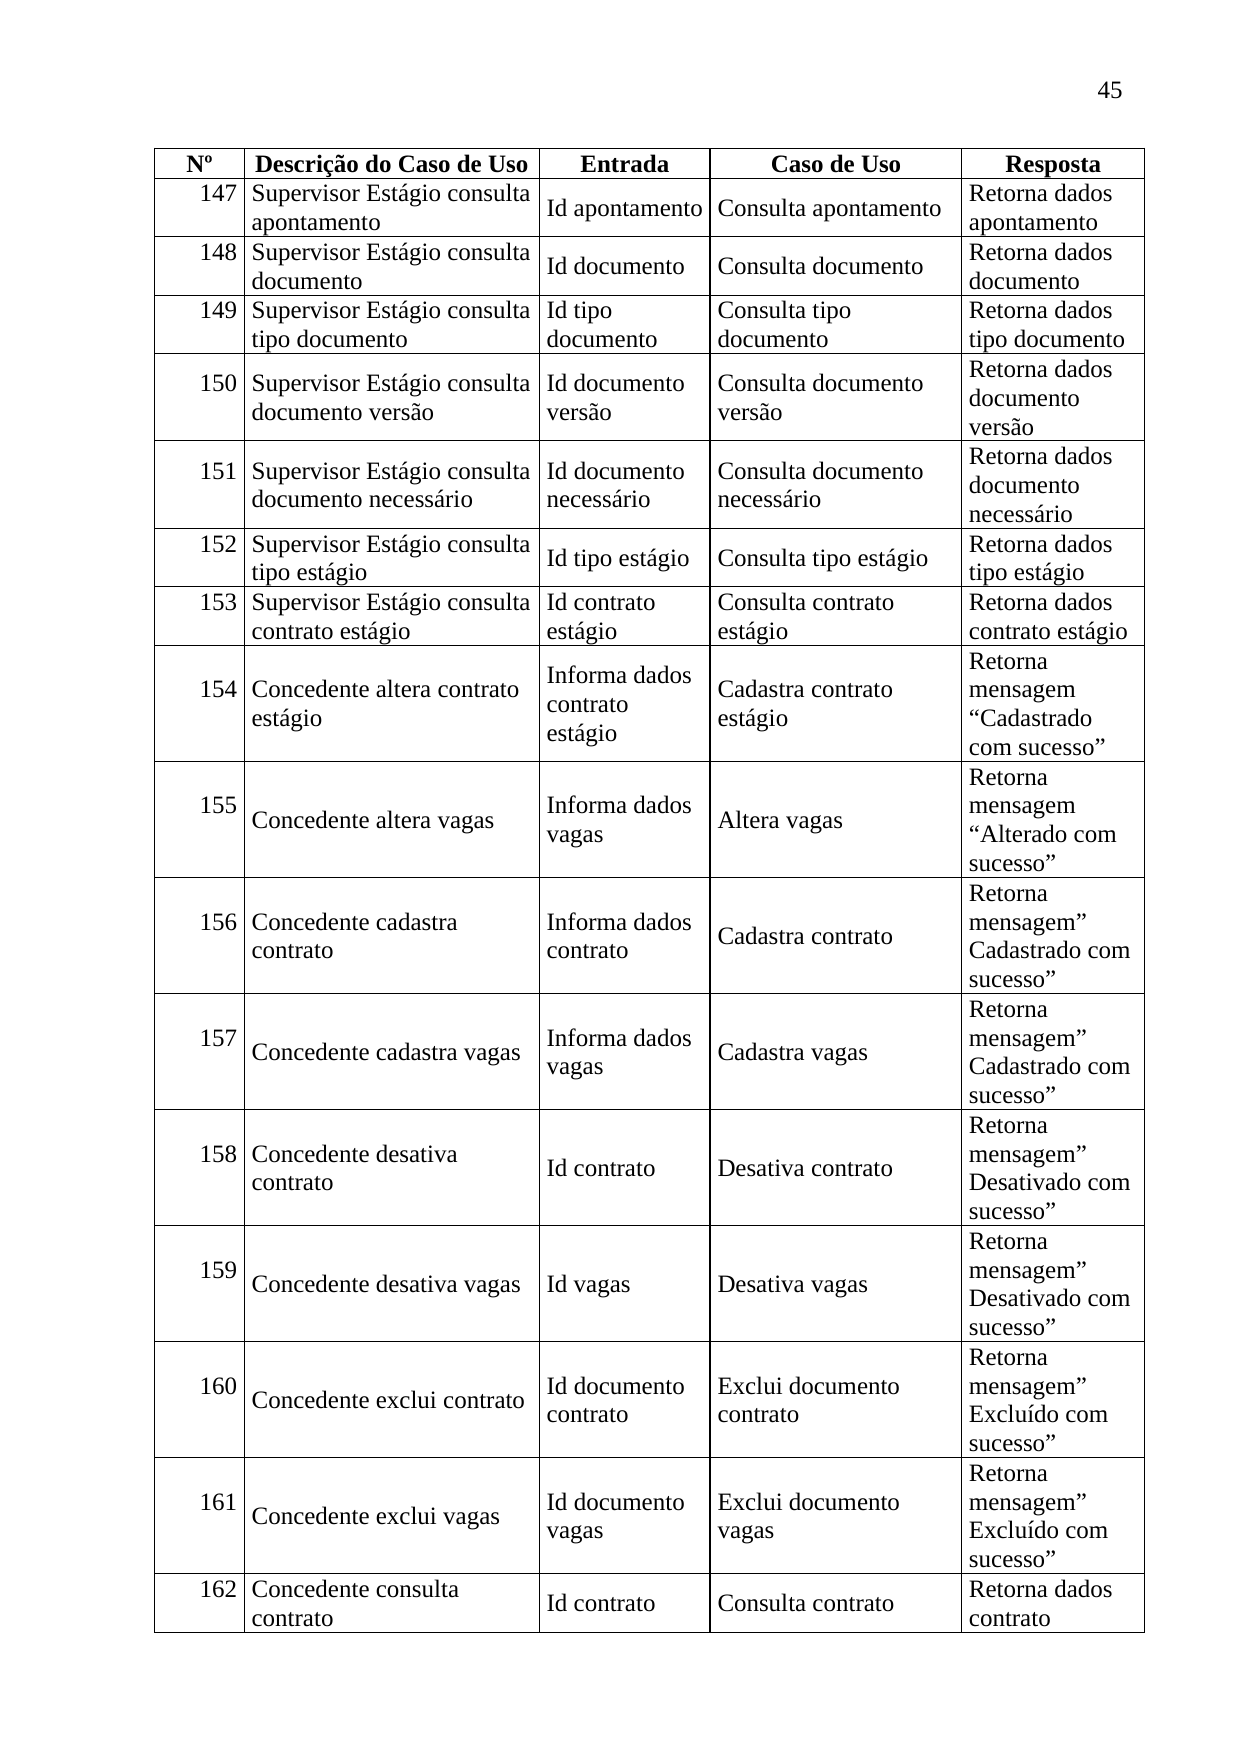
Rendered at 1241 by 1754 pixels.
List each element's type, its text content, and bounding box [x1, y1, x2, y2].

table_cell Exclui documento vagas [711, 1458, 961, 1573]
table_cell Id documento contrato [540, 1342, 709, 1457]
table_cell Desativa contrato [711, 1110, 961, 1225]
table_cell Informa dados vagas [540, 994, 709, 1109]
table_cell Retorna mensagem” Desativado com sucesso” [962, 1226, 1144, 1341]
table_cell Id documento necessário [540, 441, 709, 528]
table_cell [155, 646, 244, 761]
table_cell Retorna dados apontamento [962, 179, 1144, 236]
table_cell Retorna dados documento necessário [962, 441, 1144, 528]
table_cell [155, 1110, 244, 1225]
table_cell Concedente consulta contrato [245, 1574, 539, 1632]
table_cell Retorna mensagem “Cadastrado com sucesso” [962, 646, 1144, 761]
table_cell [155, 529, 244, 586]
table_cell Concedente exclui vagas [245, 1458, 539, 1573]
table_cell Consulta contrato estágio [711, 587, 961, 645]
table_cell Id tipo estágio [540, 529, 709, 586]
table_cell Consulta contrato [711, 1574, 961, 1632]
table_cell [155, 1342, 244, 1457]
table_cell Supervisor Estágio consulta documento [245, 237, 539, 294]
table_cell Id vagas [540, 1226, 709, 1341]
table_cell Concedente desativa contrato [245, 1110, 539, 1225]
table_header Resposta [962, 149, 1144, 177]
table_cell [155, 1226, 244, 1341]
table_cell Consulta documento necessário [711, 441, 961, 528]
table_cell Retorna mensagem” Excluído com sucesso” [962, 1342, 1144, 1457]
table_cell Concedente exclui contrato [245, 1342, 539, 1457]
table_cell Cadastra contrato [711, 878, 961, 993]
table_header Caso de Uso [711, 149, 961, 177]
table_cell Retorna mensagem” Cadastrado com sucesso” [962, 994, 1144, 1109]
table_cell Retorna mensagem” Excluído com sucesso” [962, 1458, 1144, 1573]
table_cell Concedente cadastra contrato [245, 878, 539, 993]
table_cell Supervisor Estágio consulta documento necessário [245, 441, 539, 528]
table_cell Retorna dados contrato [962, 1574, 1144, 1632]
table_cell [155, 878, 244, 993]
table_cell Cadastra vagas [711, 994, 961, 1109]
table_cell Informa dados vagas [540, 762, 709, 877]
table_cell Concedente altera vagas [245, 762, 539, 877]
table_cell Concedente cadastra vagas [245, 994, 539, 1109]
table_cell Informa dados contrato [540, 878, 709, 993]
table_cell Supervisor Estágio consulta tipo estágio [245, 529, 539, 586]
table_cell Id apontamento [540, 179, 709, 236]
table_header Nº [155, 149, 244, 177]
table_cell Altera vagas [711, 762, 961, 877]
table_cell Retorna dados tipo documento [962, 296, 1144, 353]
table_cell Id documento [540, 237, 709, 294]
table_cell Retorna dados tipo estágio [962, 529, 1144, 586]
table_header Descrição do Caso de Uso [245, 149, 539, 177]
table_cell Supervisor Estágio consulta apontamento [245, 179, 539, 236]
table_cell Cadastra contrato estágio [711, 646, 961, 761]
table_cell Consulta tipo documento [711, 296, 961, 353]
table_cell [155, 179, 244, 236]
table_cell Supervisor Estágio consulta documento versão [245, 354, 539, 440]
table_cell [155, 296, 244, 353]
table_cell Id contrato [540, 1110, 709, 1225]
table_cell Retorna mensagem “Alterado com sucesso” [962, 762, 1144, 877]
table_cell Id documento versão [540, 354, 709, 440]
table_cell Retorna mensagem” Cadastrado com sucesso” [962, 878, 1144, 993]
table_cell Consulta documento [711, 237, 961, 294]
table_cell Concedente desativa vagas [245, 1226, 539, 1341]
table_cell [155, 1574, 244, 1632]
table_cell [155, 237, 244, 294]
table_cell Id contrato estágio [540, 587, 709, 645]
table_cell [155, 587, 244, 645]
table_cell [155, 441, 244, 528]
table_cell Informa dados contrato estágio [540, 646, 709, 761]
table_cell [155, 762, 244, 877]
table_cell Exclui documento contrato [711, 1342, 961, 1457]
table_cell Desativa vagas [711, 1226, 961, 1341]
table_cell Retorna dados documento versão [962, 354, 1144, 440]
table_cell Retorna dados documento [962, 237, 1144, 294]
table_cell Id tipo documento [540, 296, 709, 353]
table_cell [155, 354, 244, 440]
table_cell Consulta apontamento [711, 179, 961, 236]
table_cell Id contrato [540, 1574, 709, 1632]
table_cell Supervisor Estágio consulta contrato estágio [245, 587, 539, 645]
table_header Entrada [540, 149, 709, 177]
table_cell Consulta tipo estágio [711, 529, 961, 586]
table_cell Id documento vagas [540, 1458, 709, 1573]
table_cell Supervisor Estágio consulta tipo documento [245, 296, 539, 353]
table_cell Retorna dados contrato estágio [962, 587, 1144, 645]
table_cell Retorna mensagem” Desativado com sucesso” [962, 1110, 1144, 1225]
table_cell [155, 994, 244, 1109]
table_cell [155, 1458, 244, 1573]
table_cell Concedente altera contrato estágio [245, 646, 539, 761]
table_cell Consulta documento versão [711, 354, 961, 440]
